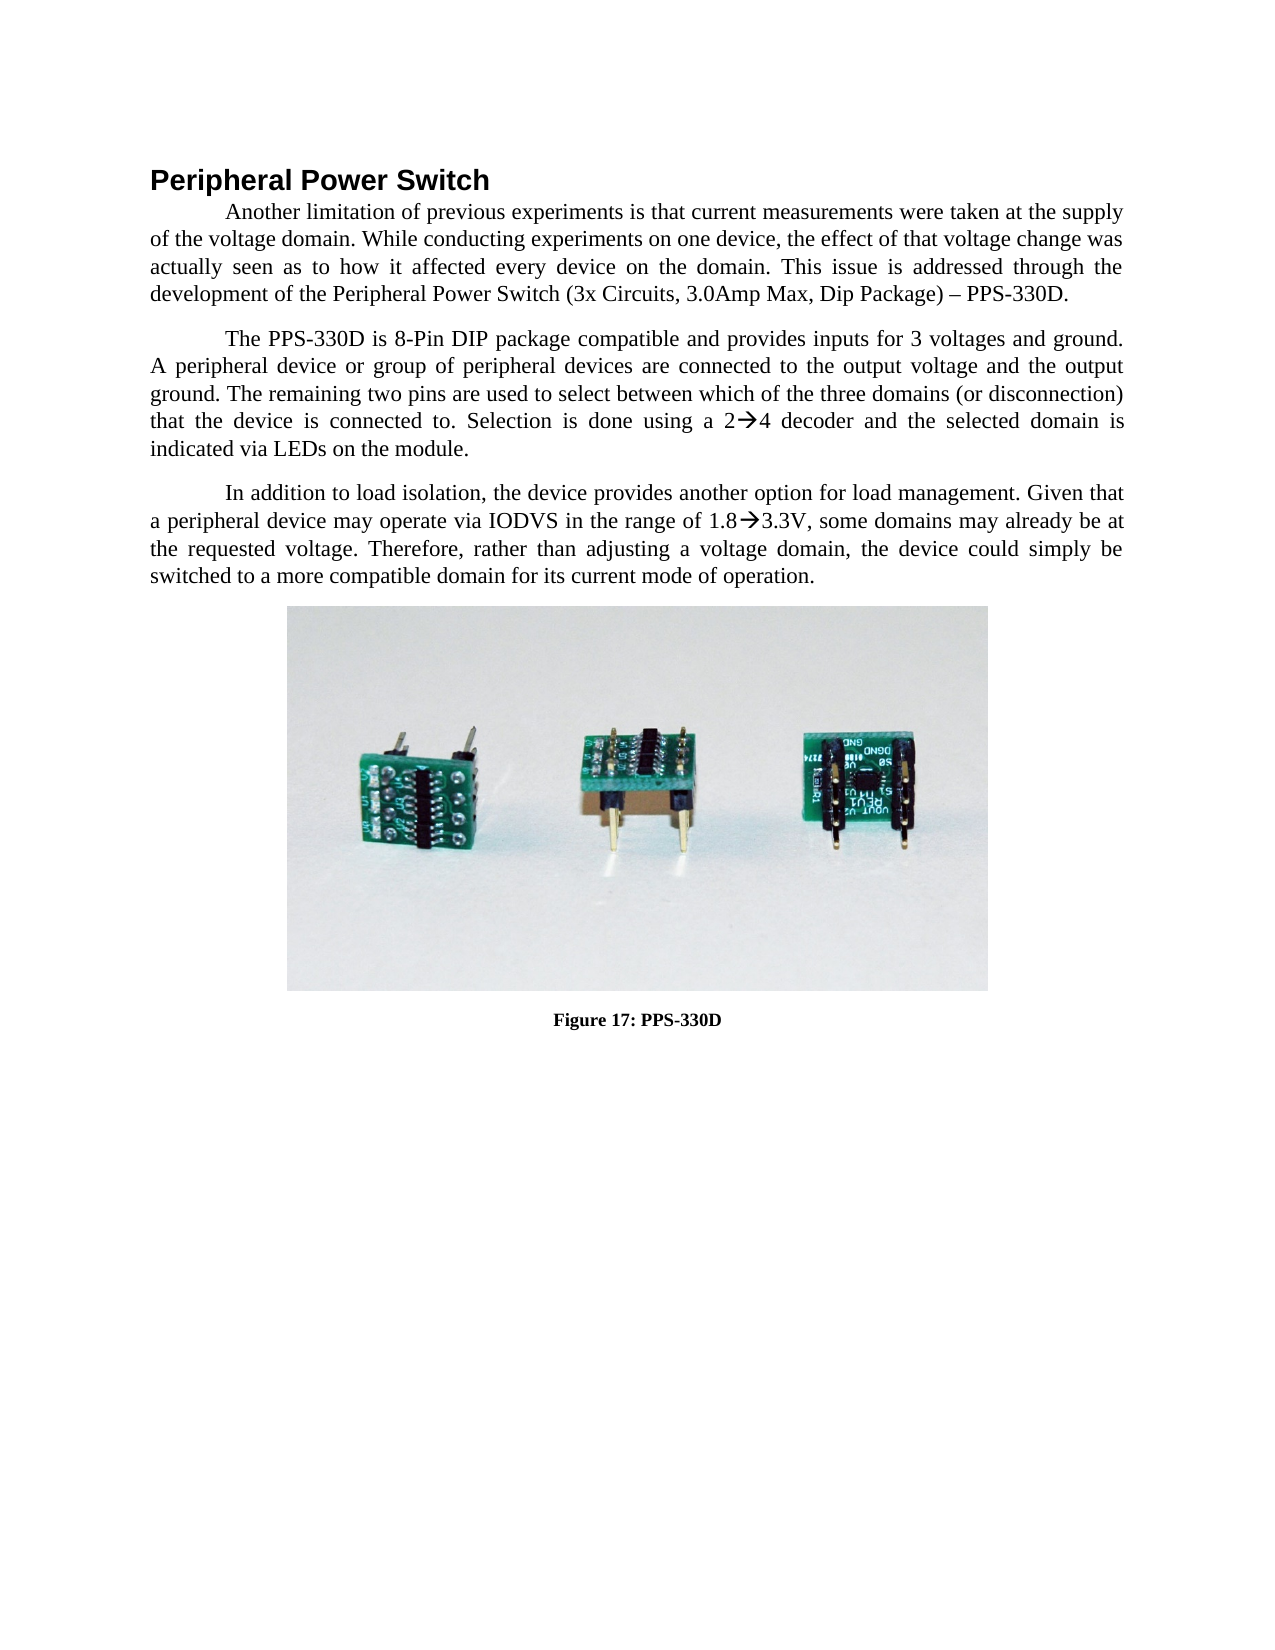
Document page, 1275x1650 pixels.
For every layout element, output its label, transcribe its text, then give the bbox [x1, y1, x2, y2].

subtitle Peripheral Power Switch [150, 162, 1125, 196]
text In addition to load isolation, the device provides another option for load management. Given that a peripheral device may operate via IODVS in the range of 1.83.3V, some domains may already be at the requested voltage. Therefore, rather than adjusting a voltage domain, the device could simply be switched to a more compatible domain for its current mode of operation. [150, 479, 1125, 589]
picture [287, 606, 988, 991]
text The PPS-330D is 8-Pin DIP package compatible and provides inputs for 3 voltages and ground. A peripheral device or group of peripheral devices are connected to the output voltage and the output ground. The remaining two pins are used to select between which of the three domains (or disconnection) that the device is connected to. Selection is done using a 24 decoder and the selected domain is indicated via LEDs on the module. [150, 325, 1125, 462]
text Another limitation of previous experiments is that current measurements were taken at the supply of the voltage domain. While conducting experiments on one device, the effect of that voltage change was actually seen as to how it affected every device on the domain. This issue is addressed through the development of the Peripheral Power Switch (3x Circuits, 3.0Amp Max, Dip Package) – PPS-330D. [150, 198, 1125, 307]
